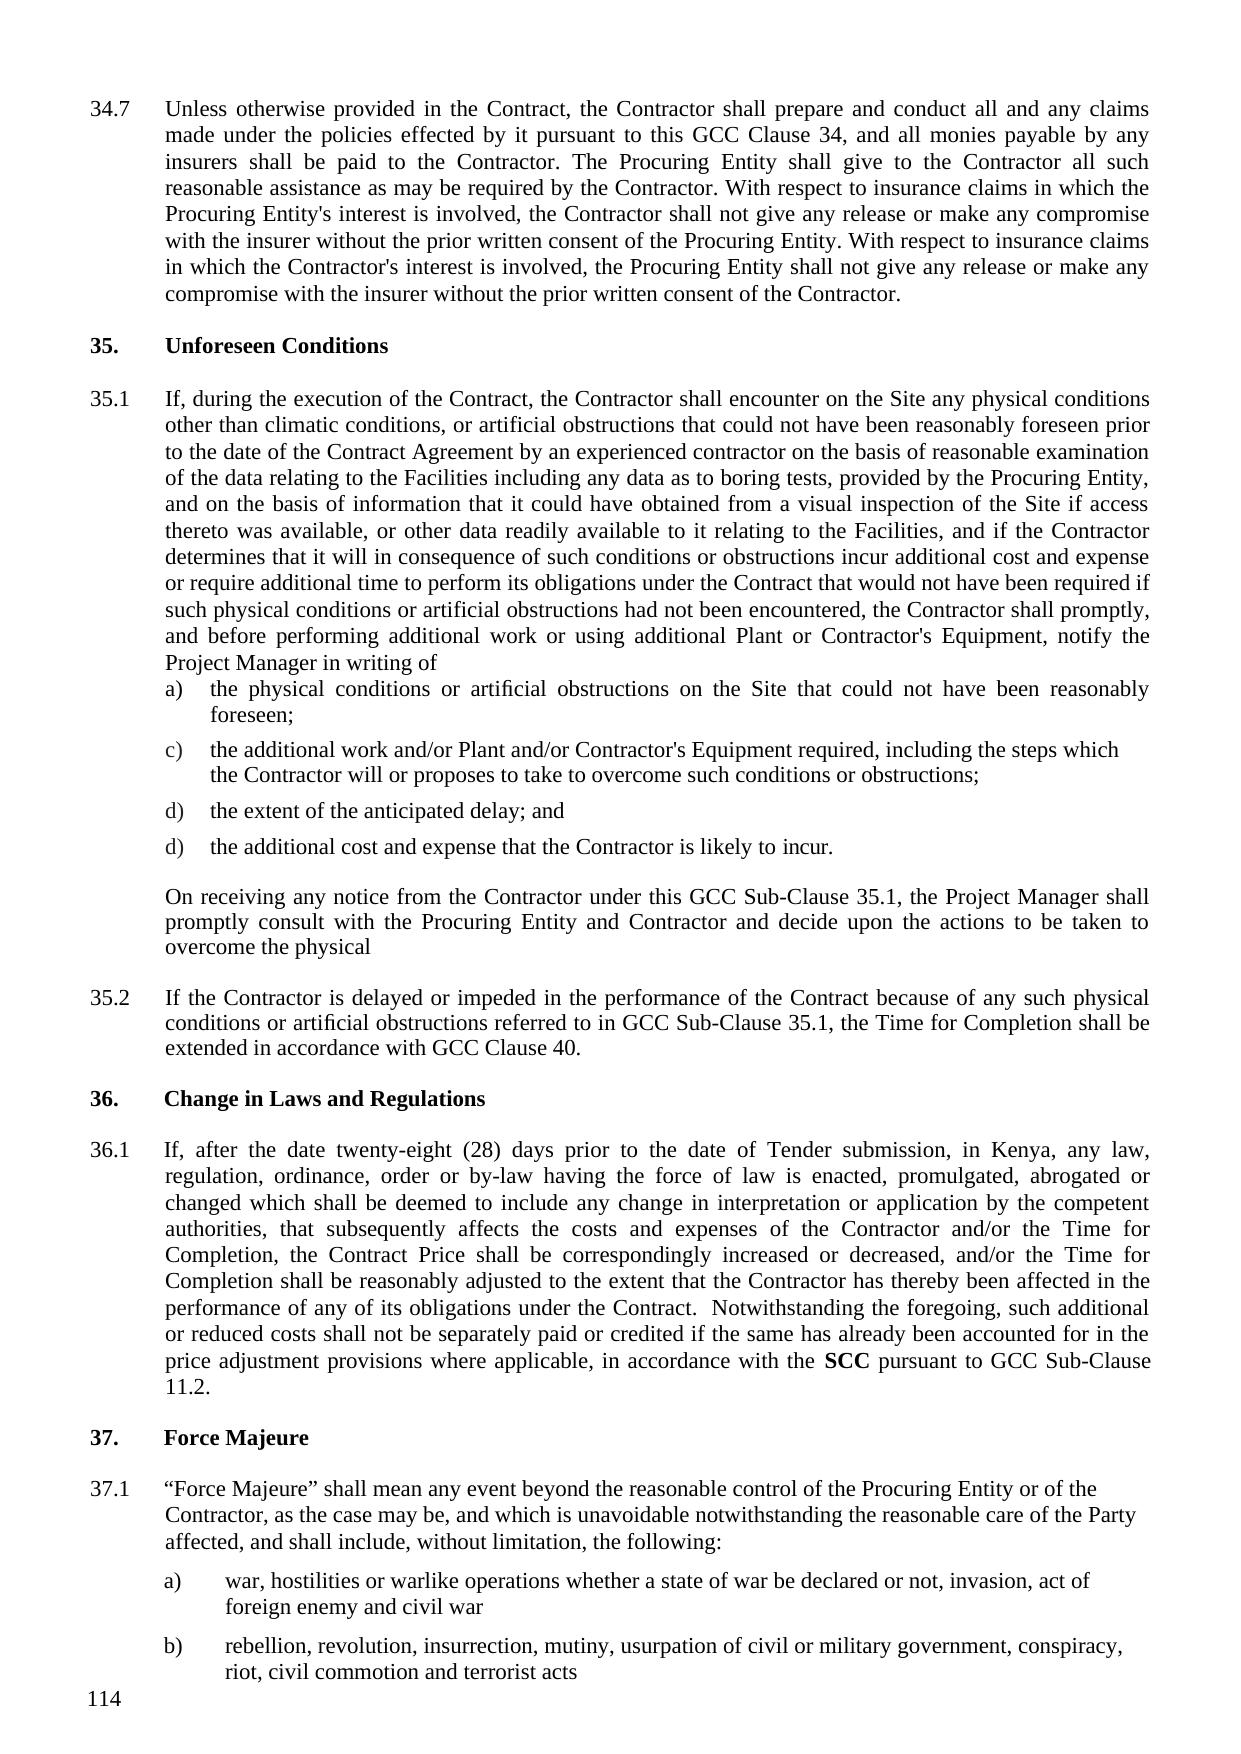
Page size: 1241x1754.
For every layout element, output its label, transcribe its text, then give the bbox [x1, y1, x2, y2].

subtitle b) rebellion, revolution, insurrection, mutiny, usurpation of civil or military government, conspiracy, riot, civil commotion and terrorist acts [90, 1632, 1152, 1684]
list the additional cost and expense that the Contractor is likely to incur. [165, 833, 1152, 859]
subtitle 37. Force Majeure [90, 1424, 1152, 1450]
subtitle 37.1 “Force Majeure” shall mean any event beyond the reasonable control of the Procuring Entity or of the Contractor, as the case may be, and which is unavoidable notwithstanding the reasonable care of the Party affected, and shall include, without limitation, the following: [90, 1475, 1152, 1554]
text 34.7 Unless otherwise provided in the Contract, the Contractor shall prepare and conduct all and any claims made under the policies effected by it pursuant to this GCC Clause 34, and all monies payable by any insurers shall be paid to the Contractor. The Procuring Entity shall give to the Contractor all such reasonable assistance as may be required by the Contractor. With respect to insurance claims in which the Procuring Entity's interest is involved, the Contractor shall not give any release or make any compromise with the insurer without the prior written consent of the Procuring Entity. With respect to insurance claims in which the Contractor's interest is involved, the Procuring Entity shall not give any release or make any compromise with the insurer without the prior written consent of the Contractor. [90, 95, 1152, 306]
text 35.1 If, during the execution of the Contract, the Contractor shall encounter on the Site any physical conditions other than climatic conditions, or artificial obstructions that could not have been reasonably foreseen prior to the date of the Contract Agreement by an experienced contractor on the basis of reasonable examination of the data relating to the Facilities including any data as to boring tests, provided by the Procuring Entity, and on the basis of information that it could have obtained from a visual inspection of the Site if access thereto was available, or other data readily available to it relating to the Facilities, and if the Contractor determines that it will in consequence of such conditions or obstructions incur additional cost and expense or require additional time to perform its obligations under the Contract that would not have been required if such physical conditions or artificial obstructions had not been encountered, the Contractor shall promptly, and before performing additional work or using additional Plant or Contractor's Equipment, notify the Project Manager in writing of [90, 385, 1152, 675]
text a) the physical conditions or artiﬁcial obstructions on the Site that could not have been reasonably foreseen; [165, 675, 1152, 728]
subtitle a) war, hostilities or warlike operations whether a state of war be declared or not, invasion, act of foreign enemy and civil war [90, 1567, 1152, 1619]
subtitle 36. Change in Laws and Regulations [90, 1085, 1152, 1111]
list the additional work and/or Plant and/or Contractor's Equipment required, including the steps which the Contractor will or proposes to take to overcome such conditions or obstructions; [165, 738, 1152, 788]
text 35. Unforeseen Conditions [90, 332, 1152, 359]
subtitle 36.1 If, after the date twenty-eight (28) days prior to the date of Tender submission, in Kenya, any law, regulation, ordinance, order or by-law having the force of law is enacted, promulgated, abrogated or changed which shall be deemed to include any change in interpretation or application by the competent authorities, that subsequently affects the costs and expenses of the Contractor and/or the Time for Completion, the Contract Price shall be correspondingly increased or decreased, and/or the Time for Completion shall be reasonably adjusted to the extent that the Contractor has thereby been affected in the performance of any of its obligations under the Contract. Notwithstanding the foregoing, such additional or reduced costs shall not be separately paid or credited if the same has already been accounted for in the price adjustment provisions where applicable, in accordance with the SCC pursuant to GCC Sub-Clause 11.2. [90, 1136, 1152, 1399]
text 35.2 If the Contractor is delayed or impeded in the performance of the Contract because of any such physical conditions or artiﬁcial obstructions referred to in GCC Sub-Clause 35.1, the Time for Completion shall be extended in accordance with GCC Clause 40. [90, 985, 1152, 1060]
text On receiving any notice from the Contractor under this GCC Sub-Clause 35.1, the Project Manager shall promptly consult with the Procuring Entity and Contractor and decide upon the actions to be taken to overcome the physical [165, 884, 1152, 959]
list the extent of the anticipated delay; and [165, 797, 1152, 823]
